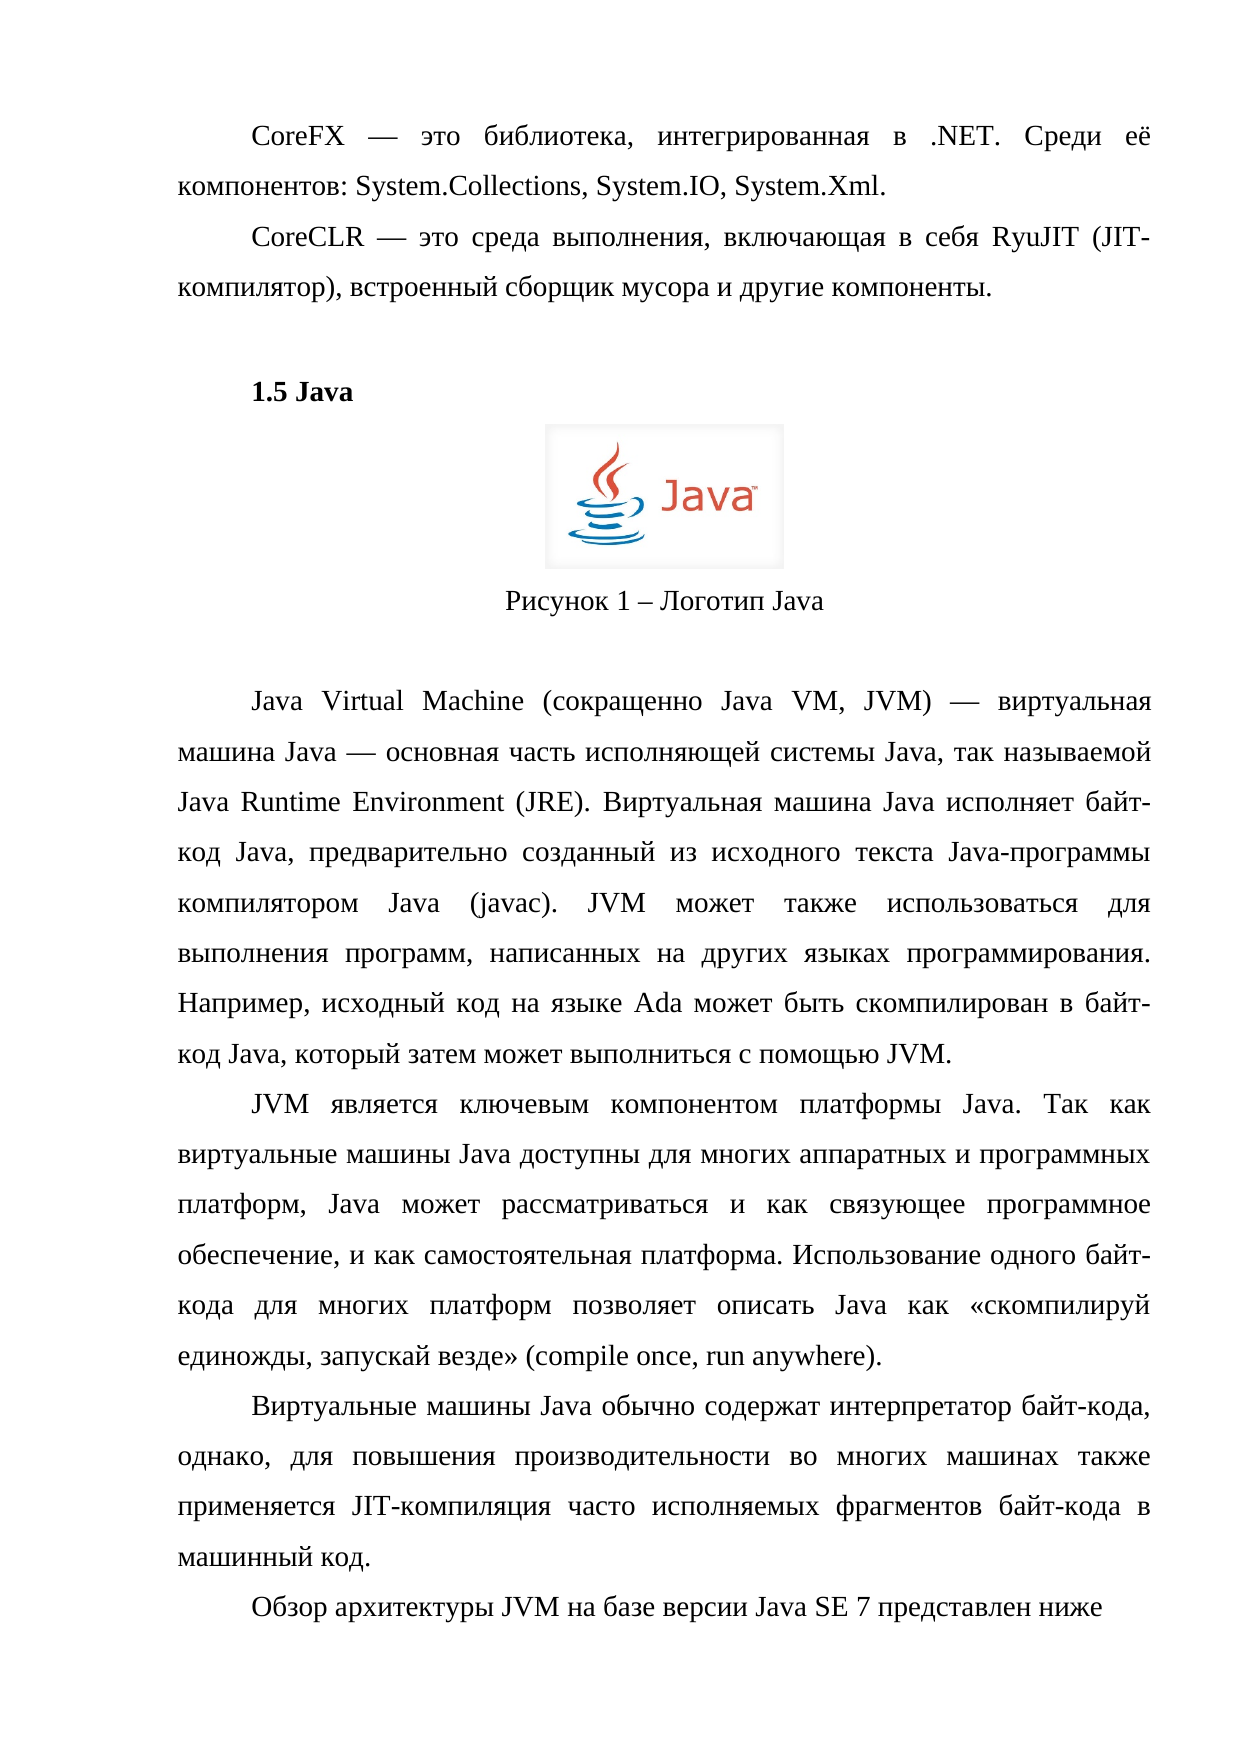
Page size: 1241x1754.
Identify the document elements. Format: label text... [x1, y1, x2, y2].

picture [545, 424, 784, 569]
text CoreFX — это библиотека, интегрированная в .NET. Среди её компонентов: System.Collections, System.IO, System.Xml. [177, 118, 1152, 202]
text CoreCLR — это среда выполнения, включающая в себя RyuJIT (JIT-компилятор), встроенный сборщик мусора и другие компоненты. [177, 219, 1152, 303]
text JVM является ключевым компонентом платформы Java. Так как виртуальные машины Java доступны для многих аппаратных и программных платформ, Java может рассматриваться и как связующее программное обеспечение, и как самостоятельная платформа. Использование одного байт-кода для многих платформ позволяет описать Java как «скомпилируй единожды, запускай везде» (compile once, run anywhere). [177, 1086, 1152, 1371]
text Рисунок 1 – Логотип Java [177, 583, 1152, 616]
subtitle 1.5 Java [177, 374, 1152, 407]
text Обзор архитектуры JVM на базе версии Java SE 7 представлен ниже [177, 1589, 1152, 1623]
text Виртуальные машины Java обычно содержат интерпретатор байт-кода, однако, для повышения производительности во многих машинах также применяется JIT-компиляция часто исполняемых фрагментов байт-кода в машинный код. [177, 1388, 1152, 1572]
text Java Virtual Machine (сокращенно Java VM, JVM) — виртуальная машина Java — основная часть исполняющей системы Java, так называемой Java Runtime Environment (JRE). Виртуальная машина Java исполняет байт-код Java, предварительно созданный из исходного текста Java-программы компилятором Java (javac). JVM может также использоваться для выполнения программ, написанных на других языках программирования. Например, исходный код на языке Ada может быть скомпилирован в байт-код Java, который затем может выполниться с помощью JVM. [177, 683, 1152, 1069]
